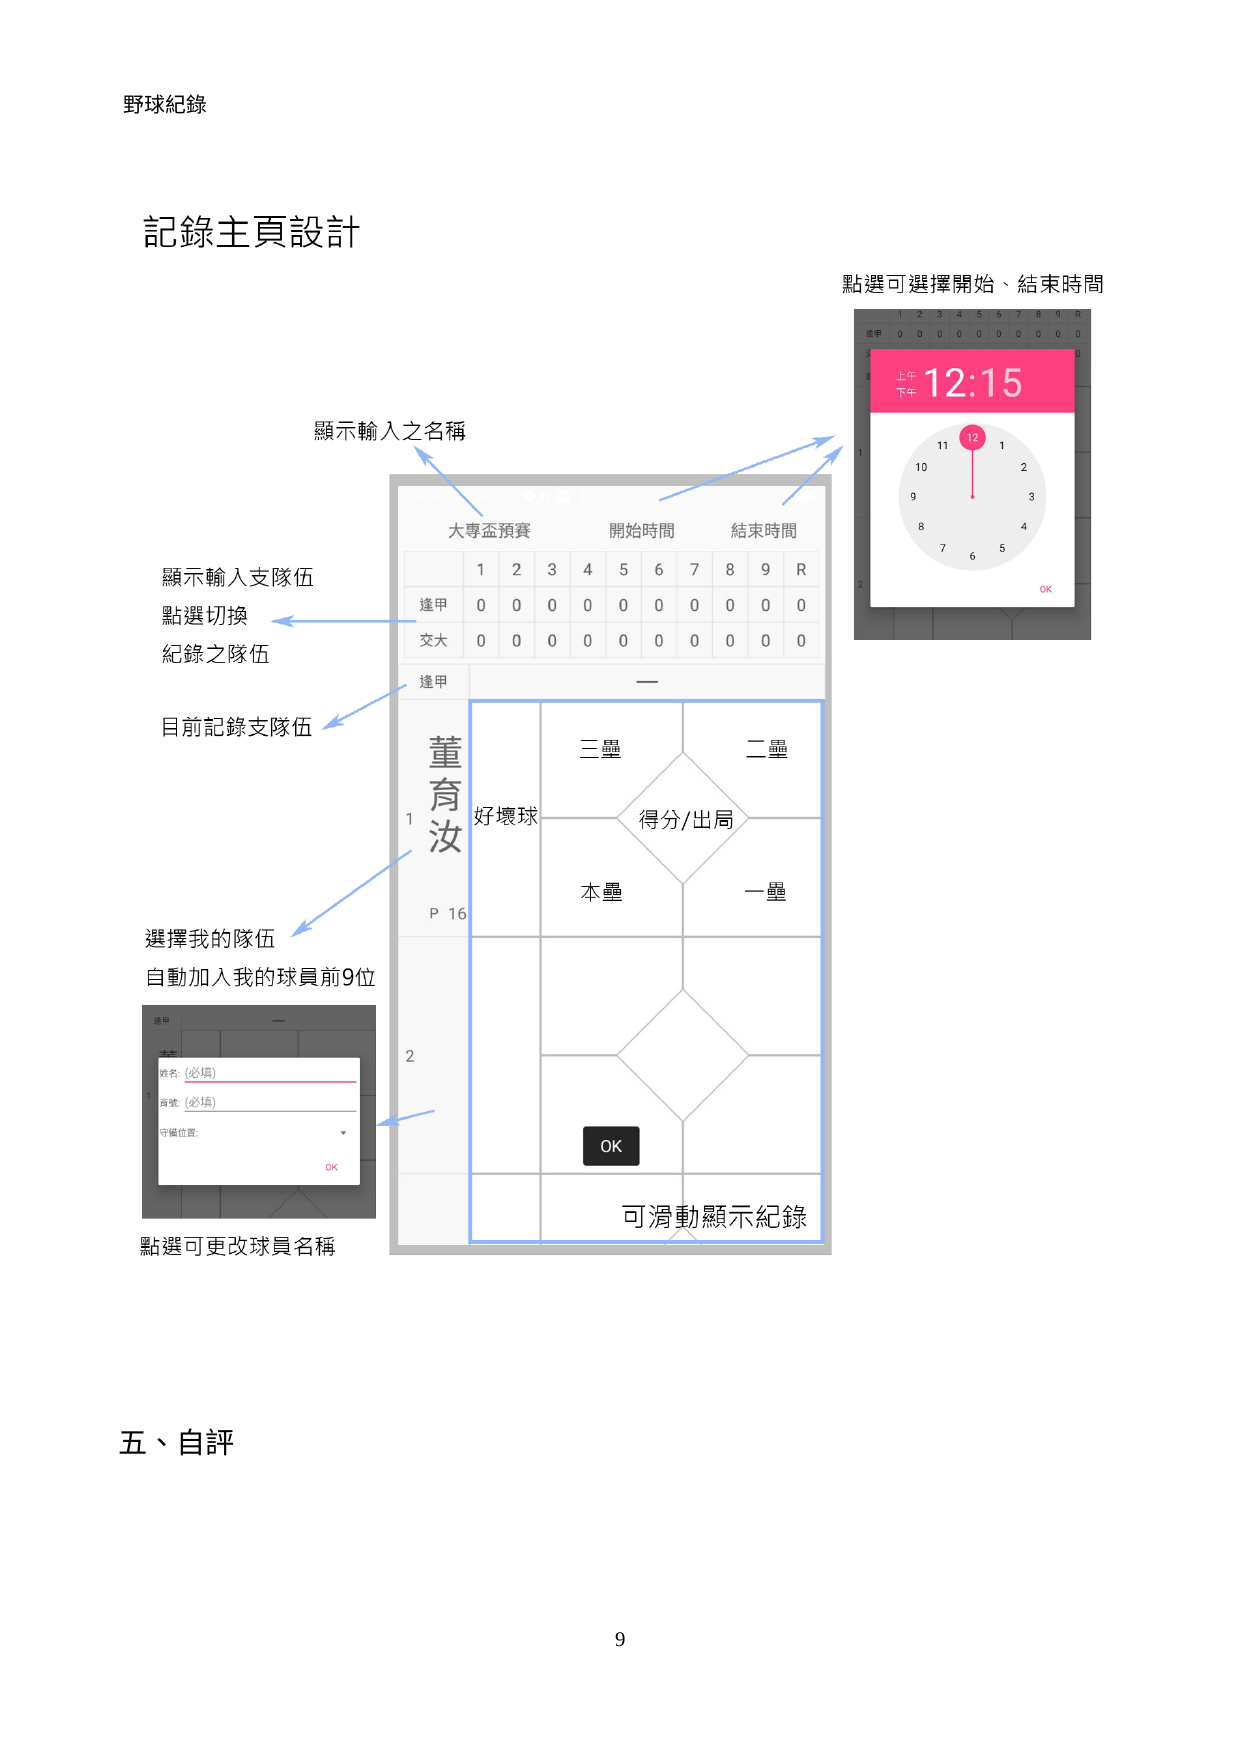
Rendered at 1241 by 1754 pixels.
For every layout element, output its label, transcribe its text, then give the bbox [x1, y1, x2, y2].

text 五、自評 [118, 1419, 1122, 1462]
picture [118, 182, 1122, 1286]
